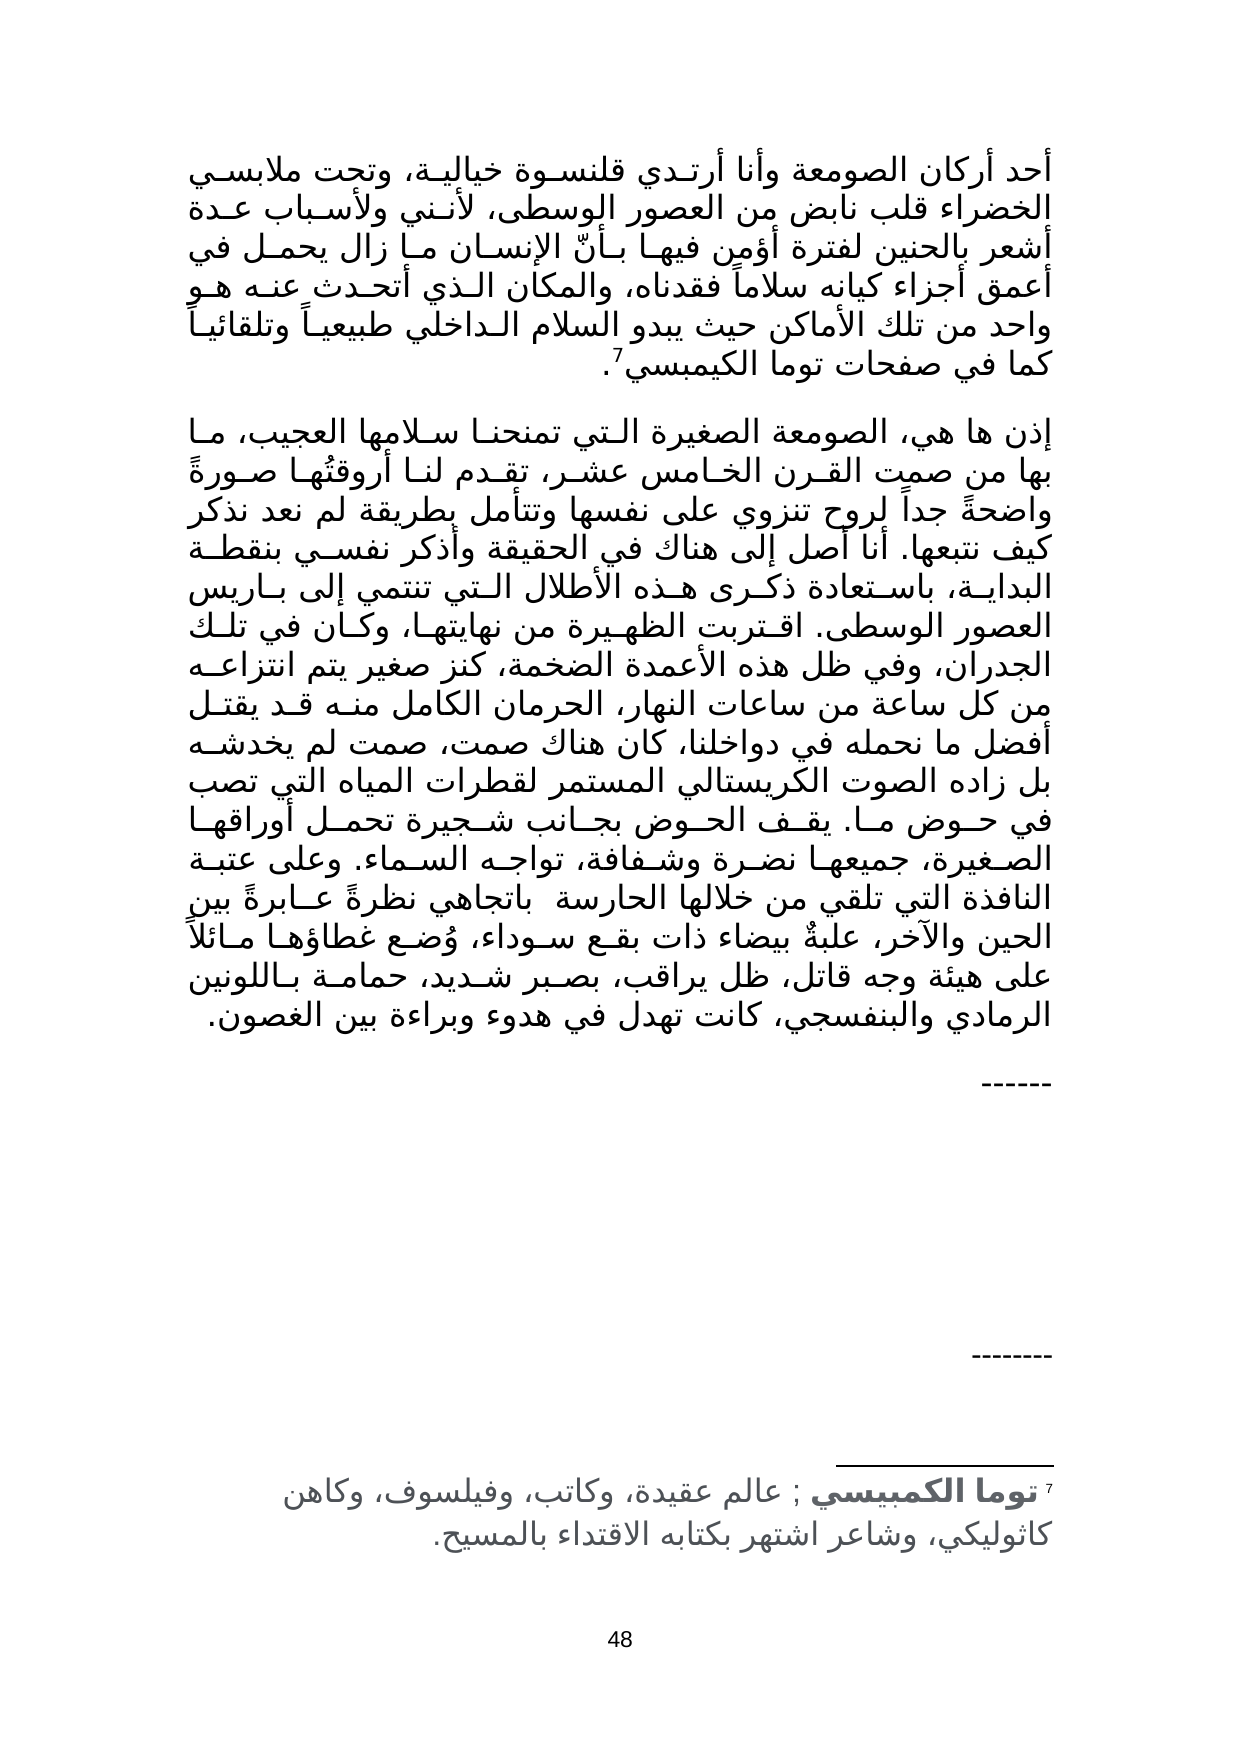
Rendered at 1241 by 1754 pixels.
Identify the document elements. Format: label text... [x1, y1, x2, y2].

text إذن ها هي، الصومعة الصغيرة التي تمنحنا سلامها العجيب، ما بها من صمت القرن الخامس عشر، تقدم لنا أروقتُها صورةً واضحةً جداً لروح تنزوي على نفسها وتتأمل بطريقة لم نعد نذكر كيف نتبعها. أنا أصل إلى هناك في الحقيقة وأذكر نفسي بنقطة البداية، باستعادة ذكرى هذه الأطلال التي تنتمي إلى باريس العصور الوسطى. اقتربت الظهيرة من نهايتها، وكان في تلك الجدران، وفي ظل هذه الأعمدة الضخمة، كنز صغير يتم انتزاعه من كل ساعة من ساعات النهار، الحرمان الكامل منه قد يقتل أفضل ما نحمله في دواخلنا، كان هناك صمت، صمت لم يخدشه بل زاده الصوت الكريستالي المستمر لقطرات المياه التي تصب في حوض ما. يقف الحوض بجانب شجيرة تحمل أوراقها الصغيرة، جميعها نضرة وشفافة، تواجه السماء. وعلى عتبة النافذة التي تلقي من خلالها الحارسة باتجاهي نظرةً عابرةً بين الحين والآخر، علبةٌ بيضاء ذات بقع سوداء، وُضع غطاؤها مائلاً على هيئة وجه قاتل، ظل يراقب، بصبر شديد، حمامة باللونين الرمادي والبنفسجي، كانت تهدل في هدوء وبراءة بين الغصون. [187, 412, 1053, 1034]
text -------- [187, 1334, 1053, 1375]
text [187, 150, 1053, 383]
text ------ [187, 1063, 1053, 1102]
